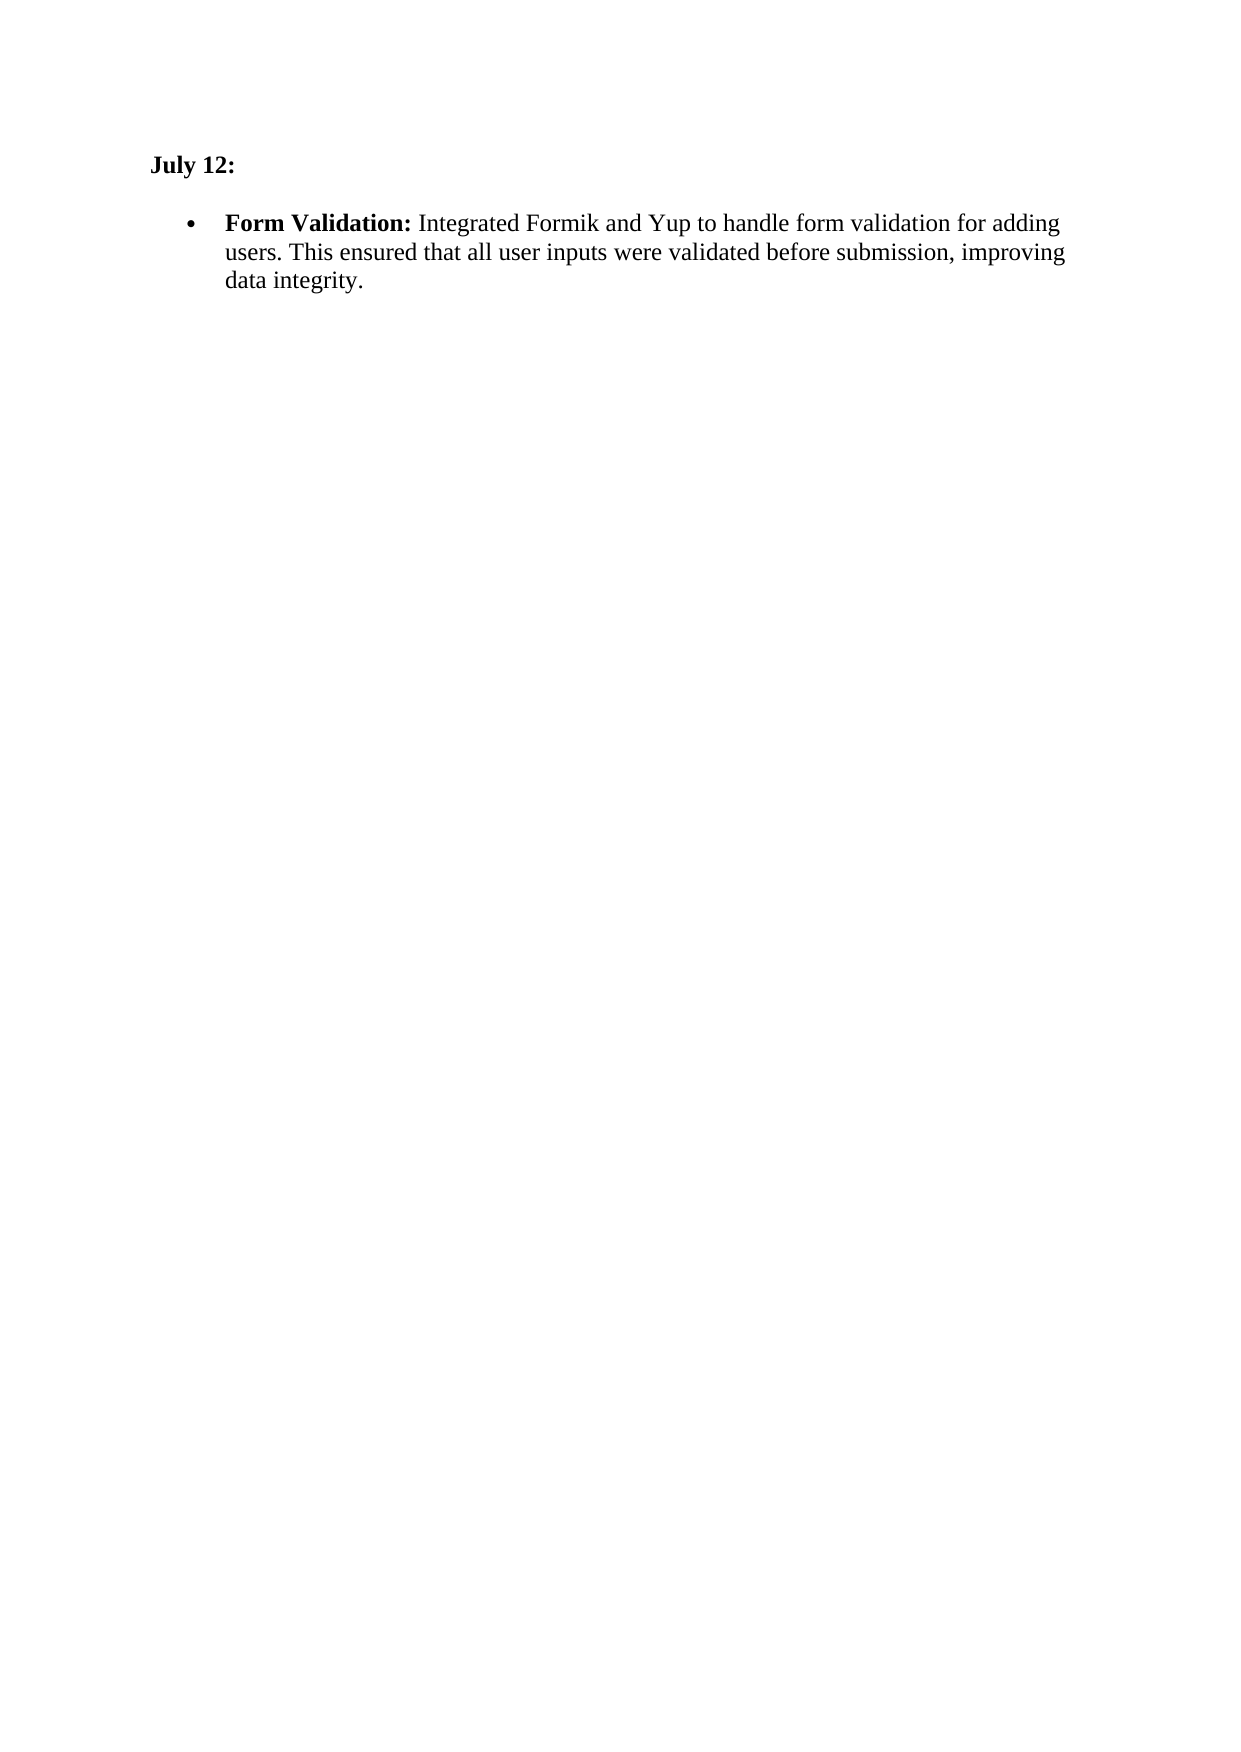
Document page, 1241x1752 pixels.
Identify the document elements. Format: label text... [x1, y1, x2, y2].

text July 12: [150, 150, 1090, 179]
list Form Validation: Integrated Formik and Yup to handle form validation for adding users. This ensured that all user inputs were validated before submission, improving data integrity. [187, 208, 1090, 294]
